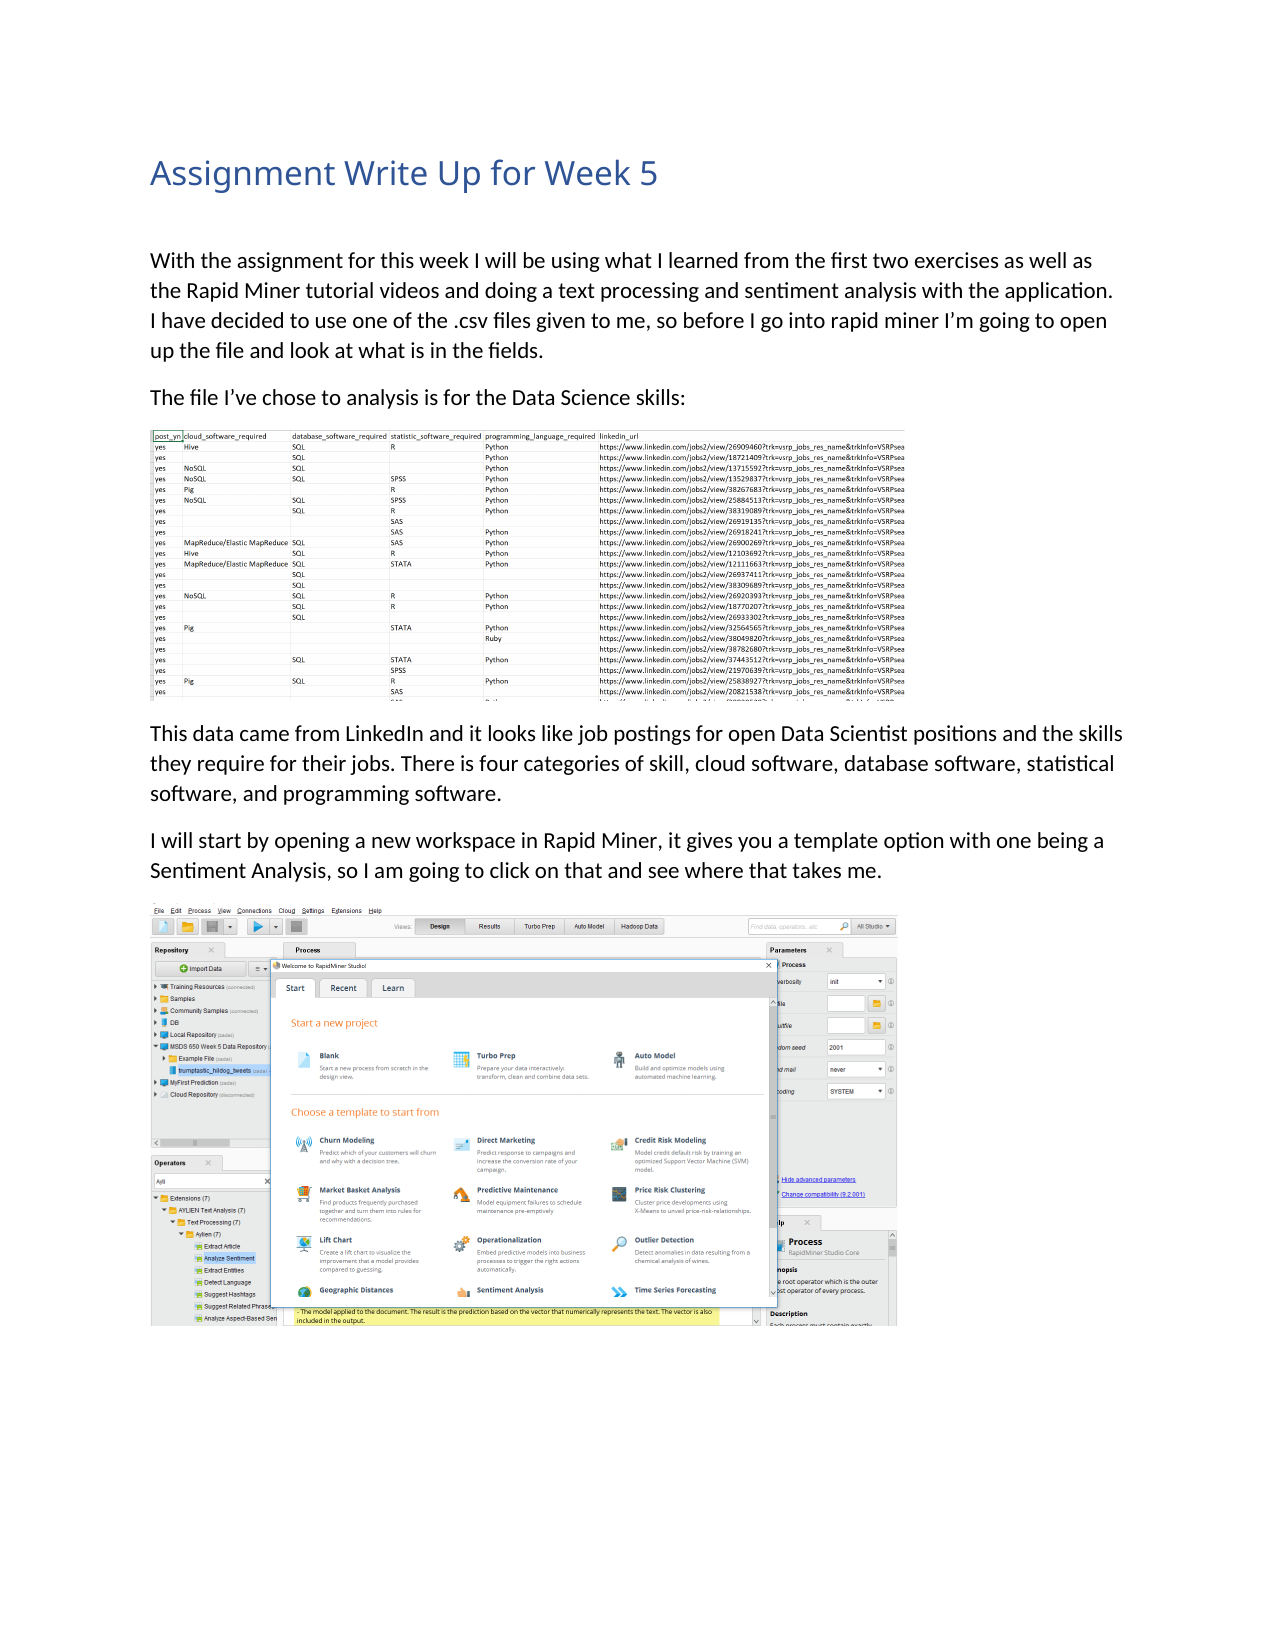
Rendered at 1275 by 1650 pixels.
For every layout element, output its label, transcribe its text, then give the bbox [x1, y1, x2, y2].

text The file I’ve chose to analysis is for the Data Science skills: [150, 383, 1125, 411]
subtitle Assignment Write Up for Week 5 [150, 150, 1125, 195]
picture [150, 903, 898, 1326]
text With the assignment for this week I will be using what I learned from the first two exercises as well as the Rapid Miner tutorial videos and doing a text processing and sentiment analysis with the application. I have decided to use one of the .csv files given to me, so before I go into rapid miner I’m going to open up the file and look at what is in the fields. [150, 246, 1125, 364]
text I will start by opening a new workspace in Rapid Miner, it gives you a template option with one being a Sentiment Analysis, so I am going to click on that and see where that takes me. [150, 826, 1125, 885]
text This data came from LinkedIn and it looks like job postings for open Data Scientist positions and the skills they require for their jobs. There is four categories of skill, cloud software, database software, statistical software, and programming software. [150, 719, 1125, 808]
picture [150, 430, 905, 701]
